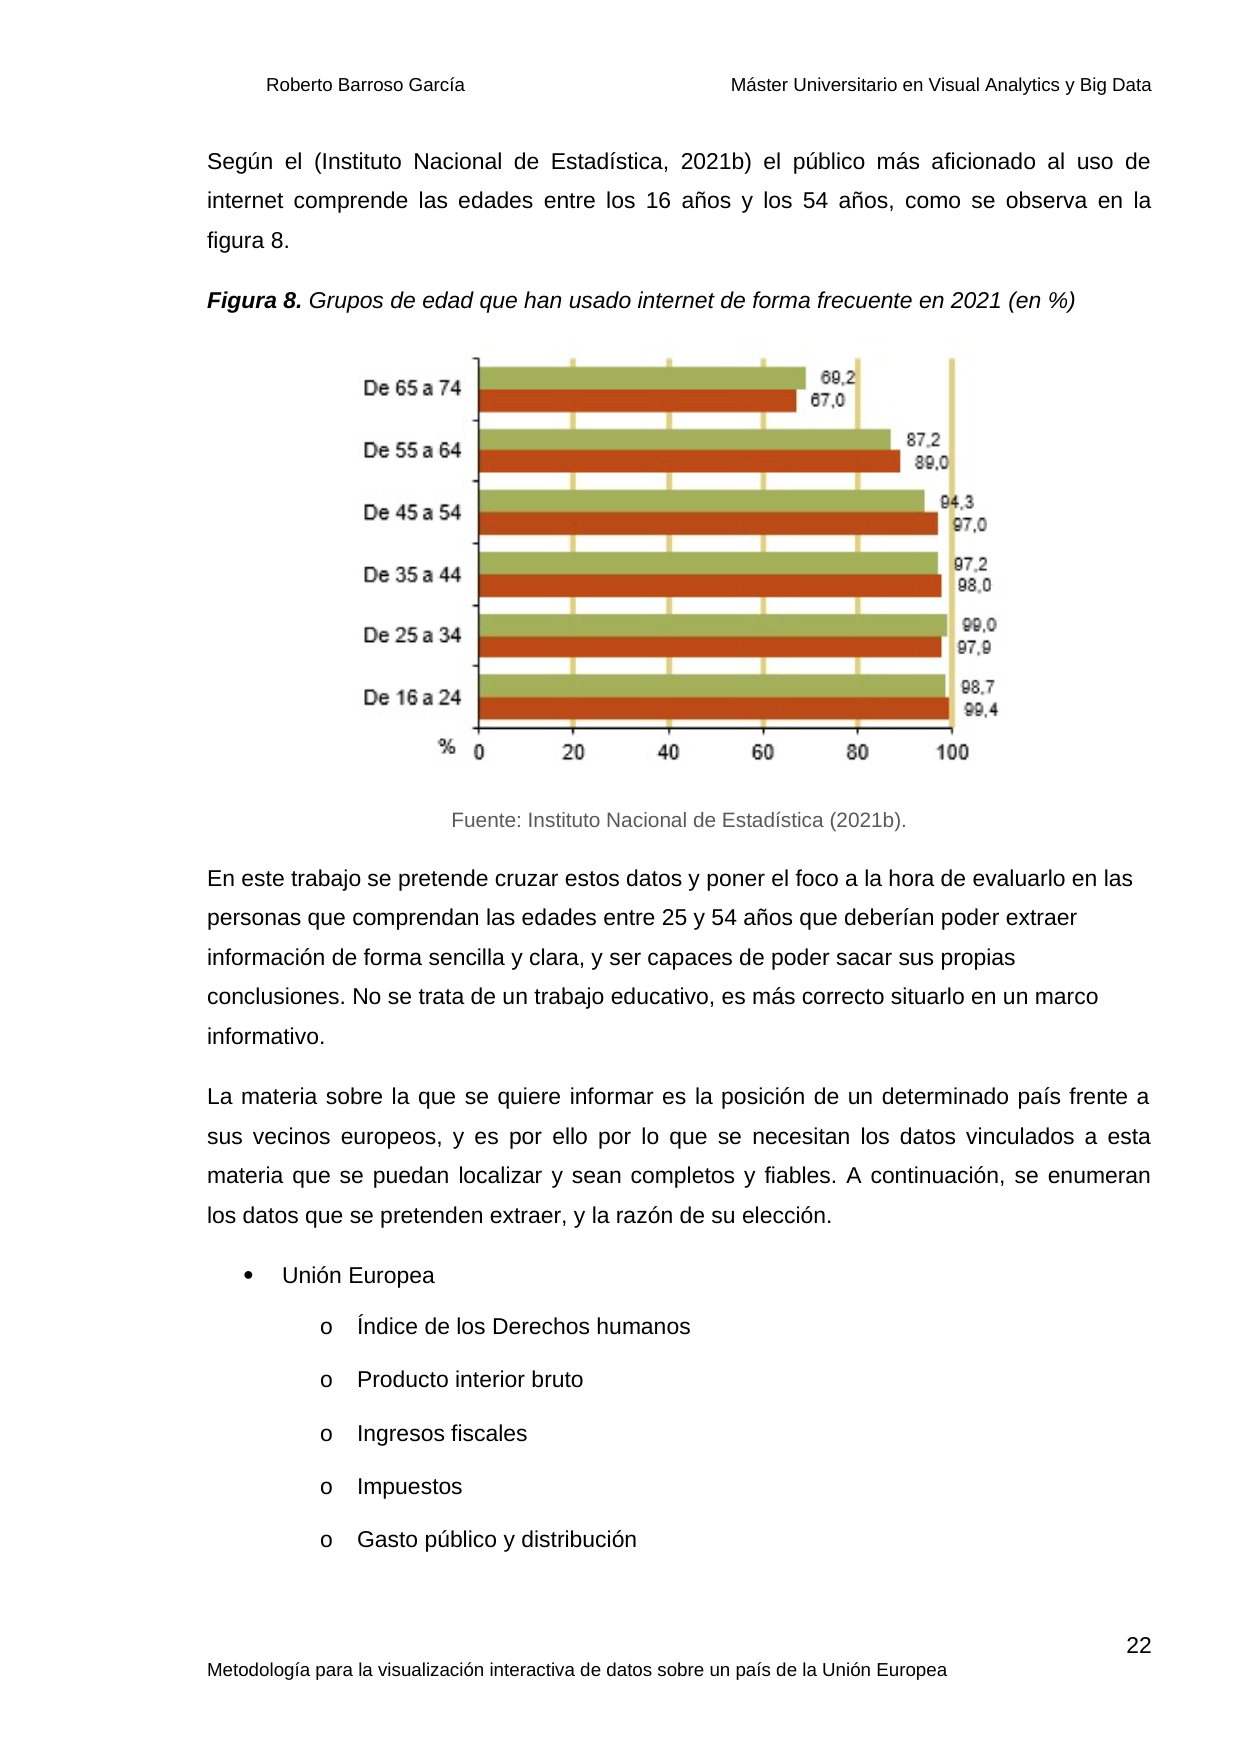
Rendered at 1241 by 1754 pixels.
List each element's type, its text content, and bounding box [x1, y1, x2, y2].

text La materia sobre la que se quiere informar es la posición de un determinado país frente a sus vecinos europeos, y es por ello por lo que se necesitan los datos vinculados a esta materia que se puedan localizar y sean completos y fiables. A continuación, se enumeran los datos que se pretenden extraer, y la razón de su elección. [207, 1083, 1152, 1228]
text Figura 8. Grupos de edad que han usado internet de forma frecuente en 2021 (en %) [207, 287, 1152, 313]
list Impuestos [319, 1473, 1152, 1501]
text Fuente: Instituto Nacional de Estadística (2021b). [207, 808, 1152, 832]
text En este trabajo se pretende cruzar estos datos y poner el foco a la hora de evaluarlo en las personas que comprendan las edades entre 25 y 54 años que deberían poder extraer información de forma sencilla y clara, y ser capaces de poder sacar sus propias conclusiones. No se trata de un trabajo educativo, es más correcto situarlo en un marco informativo. [207, 865, 1152, 1049]
list Producto interior bruto [319, 1366, 1152, 1394]
text Según el (Instituto Nacional de Estadística, 2021b) el público más aficionado al uso de internet comprende las edades entre los 16 años y los 54 años, como se observa en la figura 8. [207, 148, 1152, 253]
list Unión Europea [244, 1262, 1152, 1288]
list Ingresos fiscales [319, 1419, 1152, 1448]
list Gasto público y distribución [319, 1526, 1152, 1554]
list Índice de los Derechos humanos [319, 1313, 1152, 1341]
picture [340, 334, 1018, 775]
